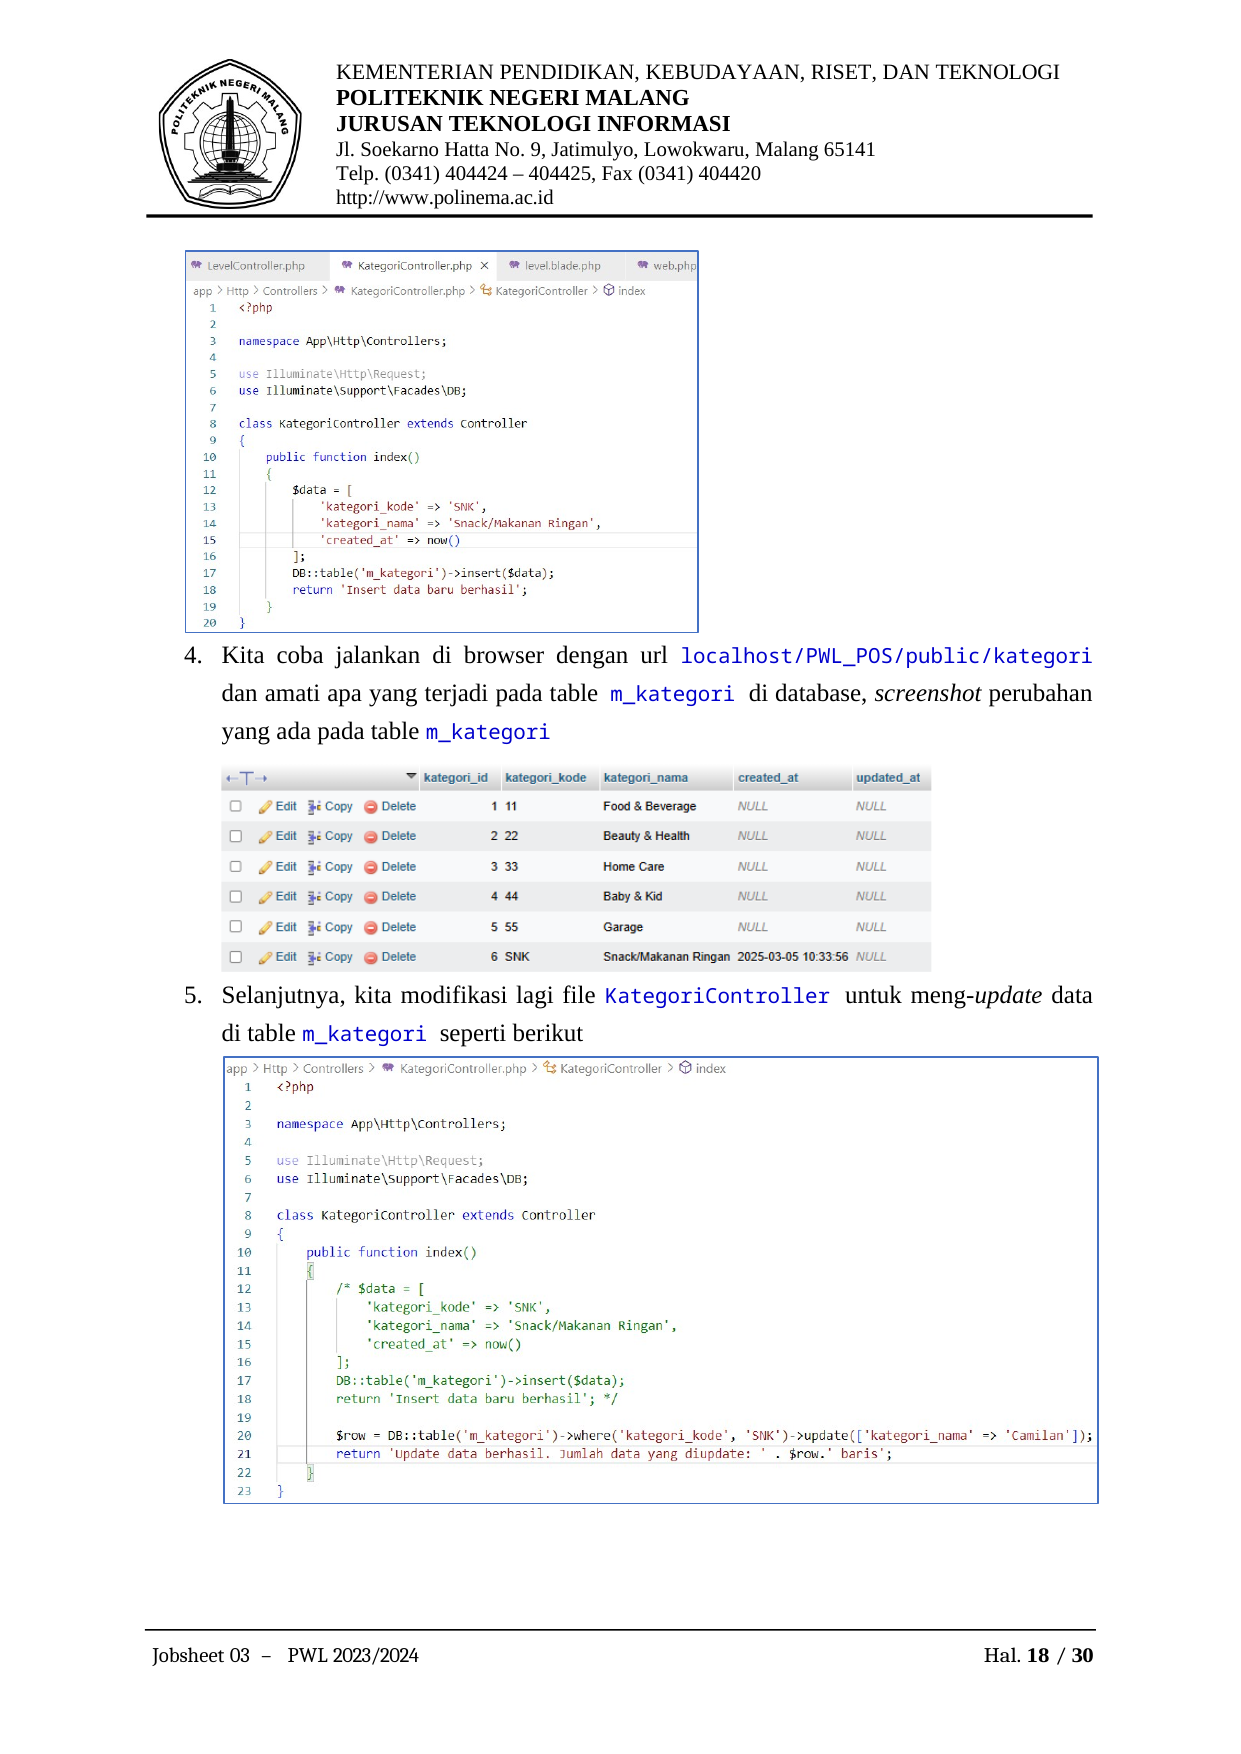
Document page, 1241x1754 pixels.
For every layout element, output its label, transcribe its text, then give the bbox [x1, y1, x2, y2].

picture [186, 252, 697, 629]
picture [158, 59, 302, 209]
picture [221, 761, 932, 973]
list Kita coba jalankan di browser dengan url localhost/PWL_POS/public/kategori dan amati apa yang terjadi pada table m_kategori di database, screenshot perubahan yang ada pada table m_kategori [184, 640, 1093, 746]
list Selanjutnya, kita modifikasi lagi file KategoriController untuk meng-update data di table m_kategori seperti berikut [184, 980, 1093, 1047]
picture [226, 1060, 1097, 1498]
